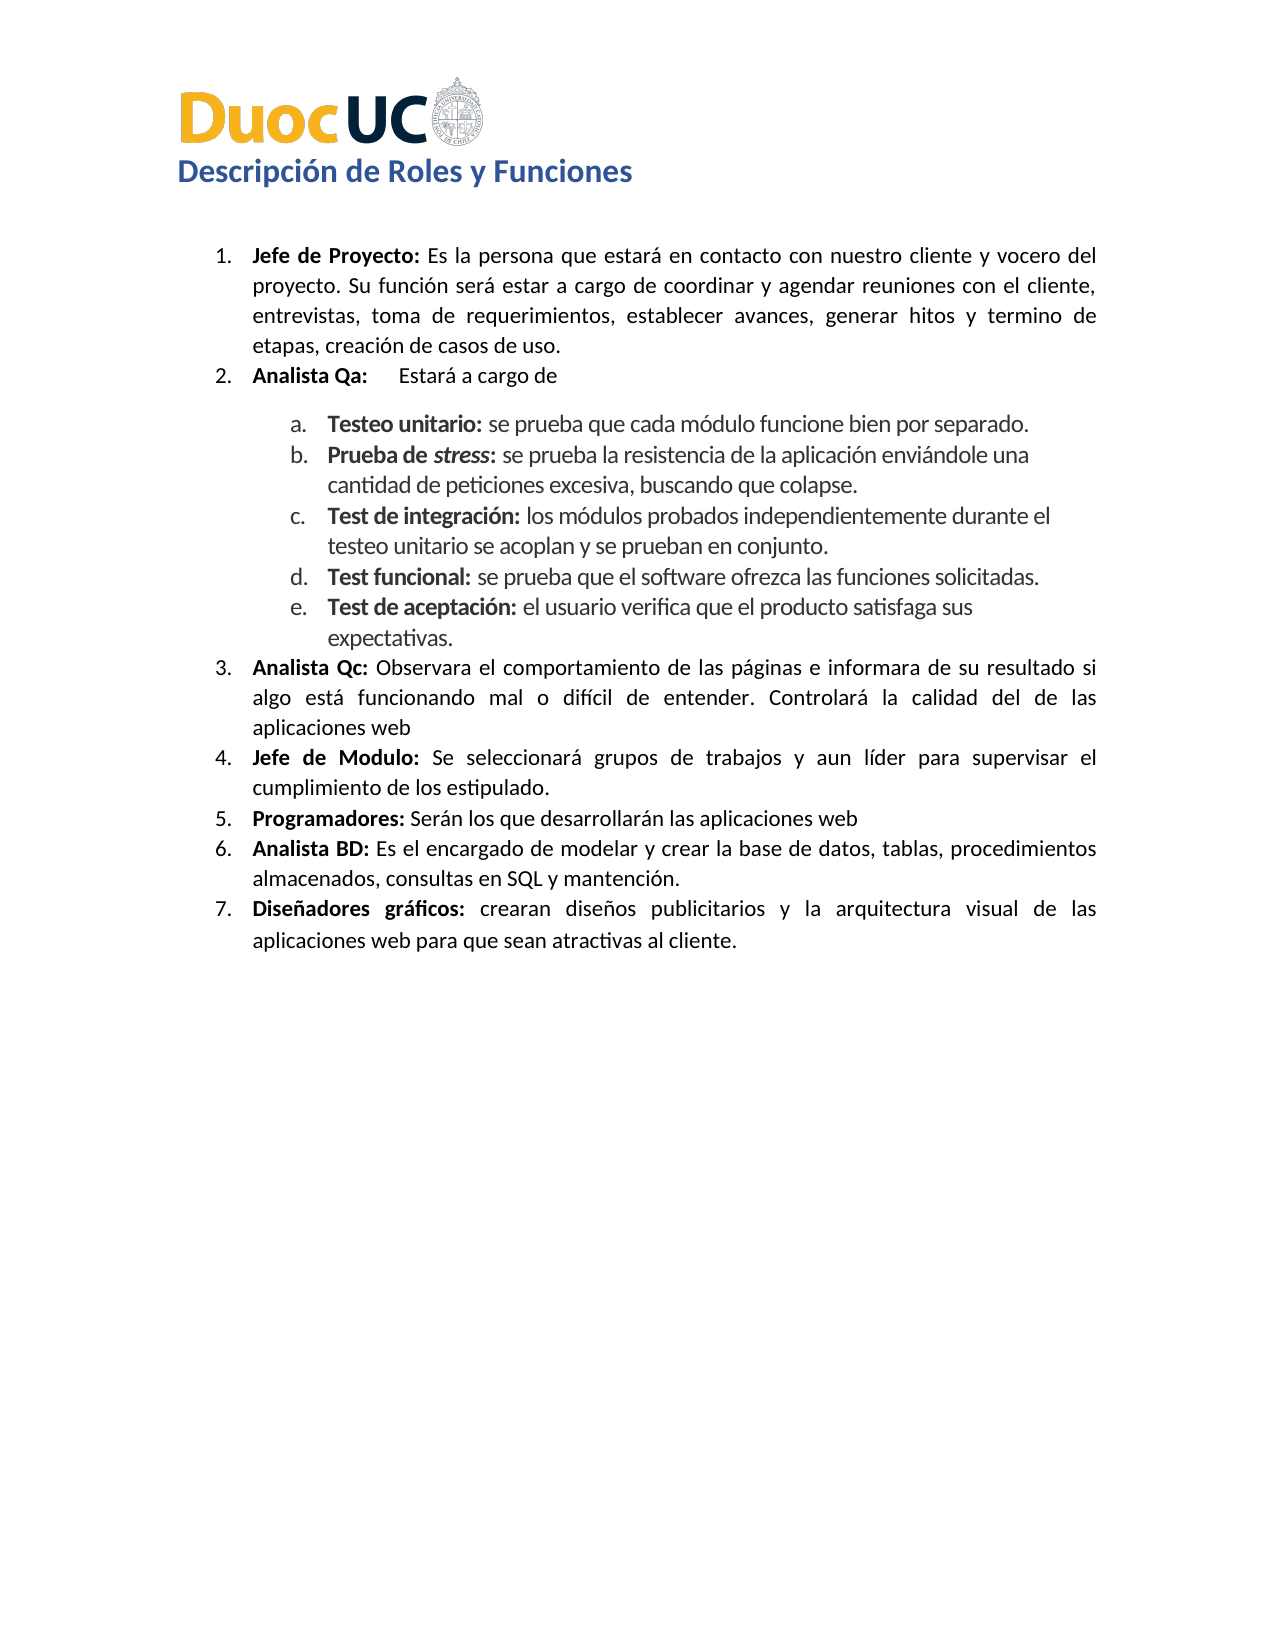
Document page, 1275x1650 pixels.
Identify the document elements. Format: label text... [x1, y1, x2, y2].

list Test de aceptación: el usuario verifica que el producto satisfaga sus expectativas. [290, 592, 1098, 653]
list Testeo unitario: se prueba que cada módulo funcione bien por separado. [290, 408, 1098, 439]
picture [177, 73, 487, 150]
list Test de integración: los módulos probados independientemente durante el testeo unitario se acoplan y se prueban en conjunto. [290, 500, 1098, 561]
list Prueba de stress: se prueba la resistencia de la aplicación enviándole una cantidad de peticiones excesiva, buscando que colapse. [290, 439, 1098, 500]
list Analista Qa: Estará a cargo de [215, 362, 1098, 389]
subtitle Descripción de Roles y Funciones [177, 150, 1098, 191]
list Test funcional: se prueba que el software ofrezca las funciones solicitadas. [290, 561, 1098, 592]
list Diseñadores gráficos: crearan diseños publicitarios y la arquitectura visual de las aplicaciones web para que sean atractivas al cliente. [215, 894, 1098, 954]
list Programadores: Serán los que desarrollarán las aplicaciones web [215, 804, 1098, 832]
list Analista BD: Es el encargado de modelar y crear la base de datos, tablas, procedimientos almacenados, consultas en SQL y mantención. [215, 834, 1098, 892]
list Jefe de Proyecto: Es la persona que estará en contacto con nuestro cliente y vocero del proyecto. Su función será estar a cargo de coordinar y agendar reuniones con el cliente, entrevistas, toma de requerimientos, establecer avances, generar hitos y termino de etapas, creación de casos de uso. [215, 241, 1098, 359]
list Jefe de Modulo: Se seleccionará grupos de trabajos y aun líder para supervisar el cumplimiento de los estipulado. [215, 743, 1098, 801]
list Analista Qc: Observara el comportamiento de las páginas e informara de su resultado si algo está funcionando mal o difícil de entender. Controlará la calidad del de las aplicaciones web [215, 653, 1098, 741]
